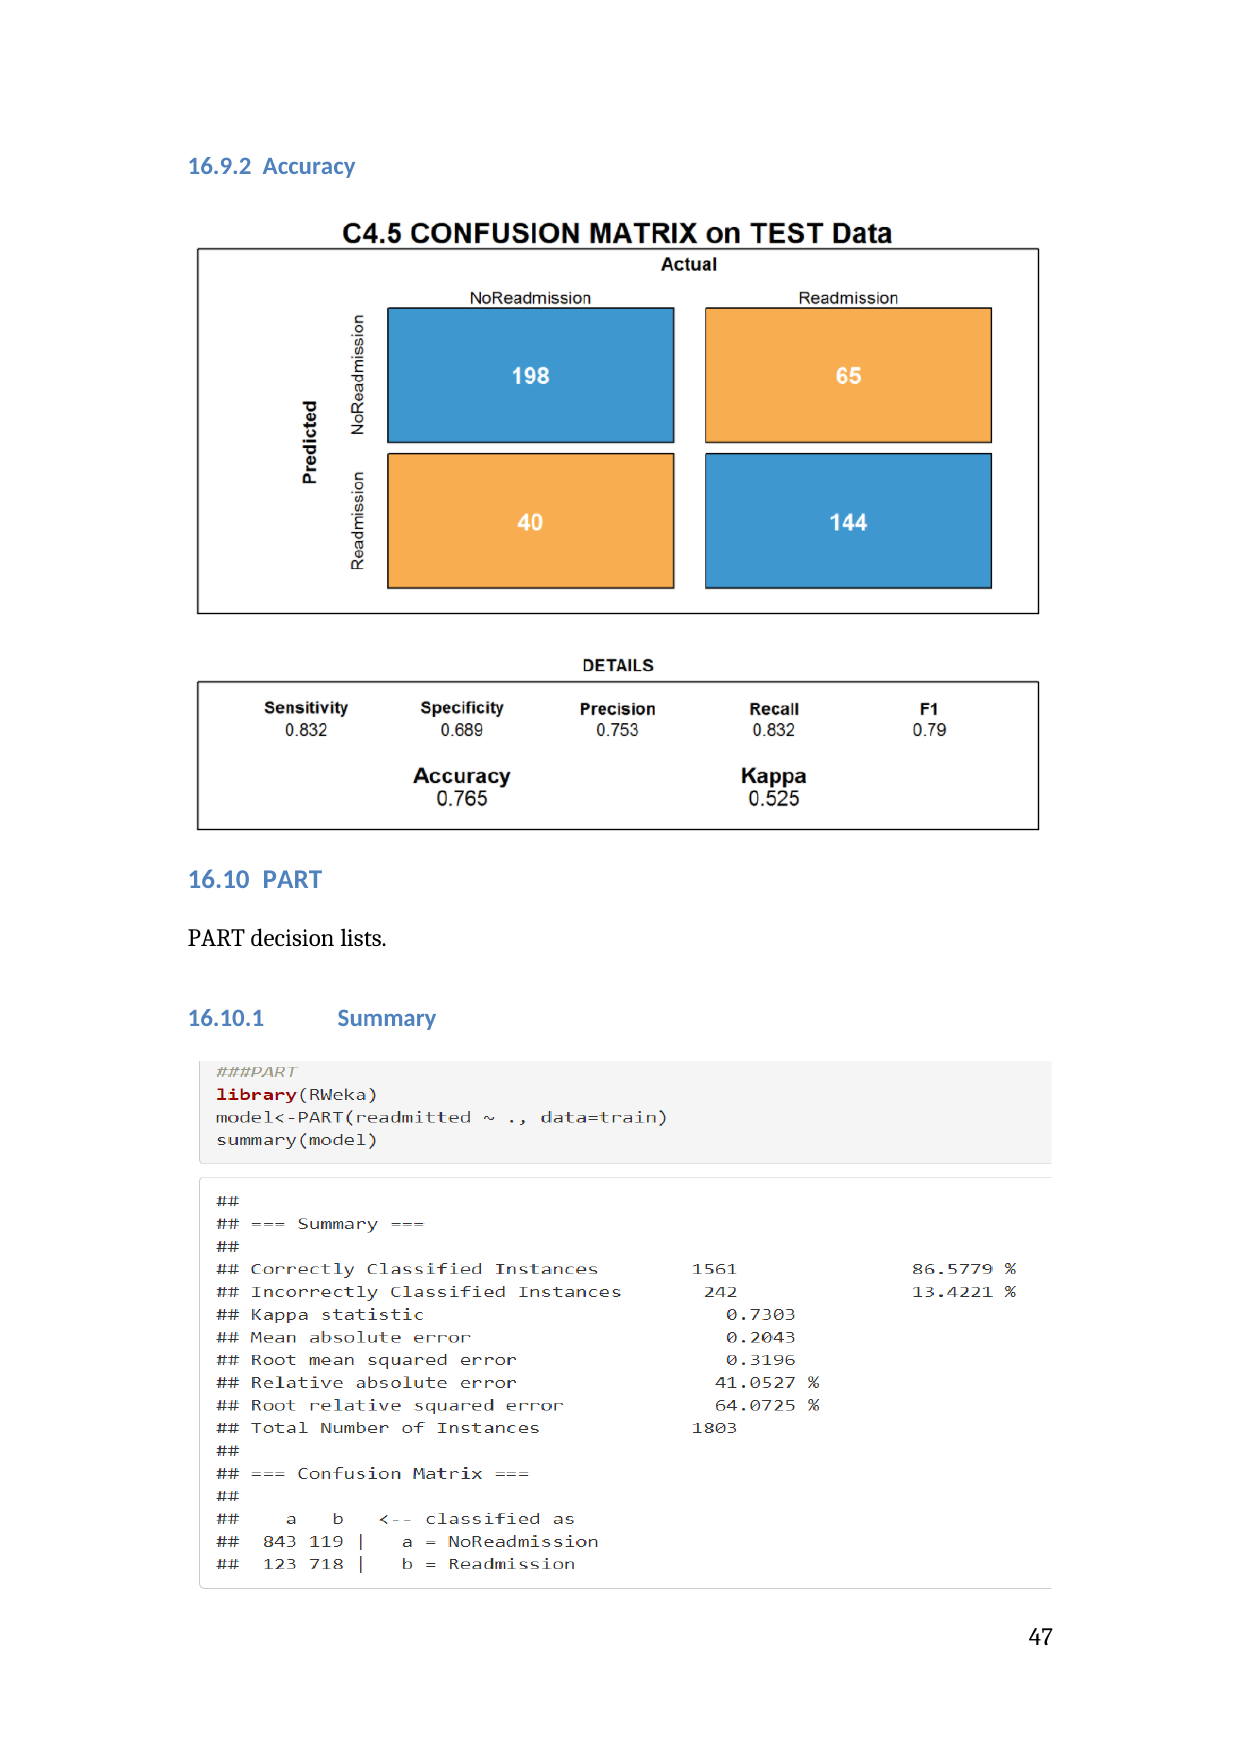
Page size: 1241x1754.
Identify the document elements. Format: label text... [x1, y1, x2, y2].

subtitle Accuracy [187, 150, 1053, 181]
picture [187, 1061, 1052, 1596]
subtitle PART [187, 862, 1053, 896]
text PART decision lists. [187, 924, 1053, 953]
picture [187, 209, 1052, 842]
subtitle Summary [187, 1003, 1053, 1033]
